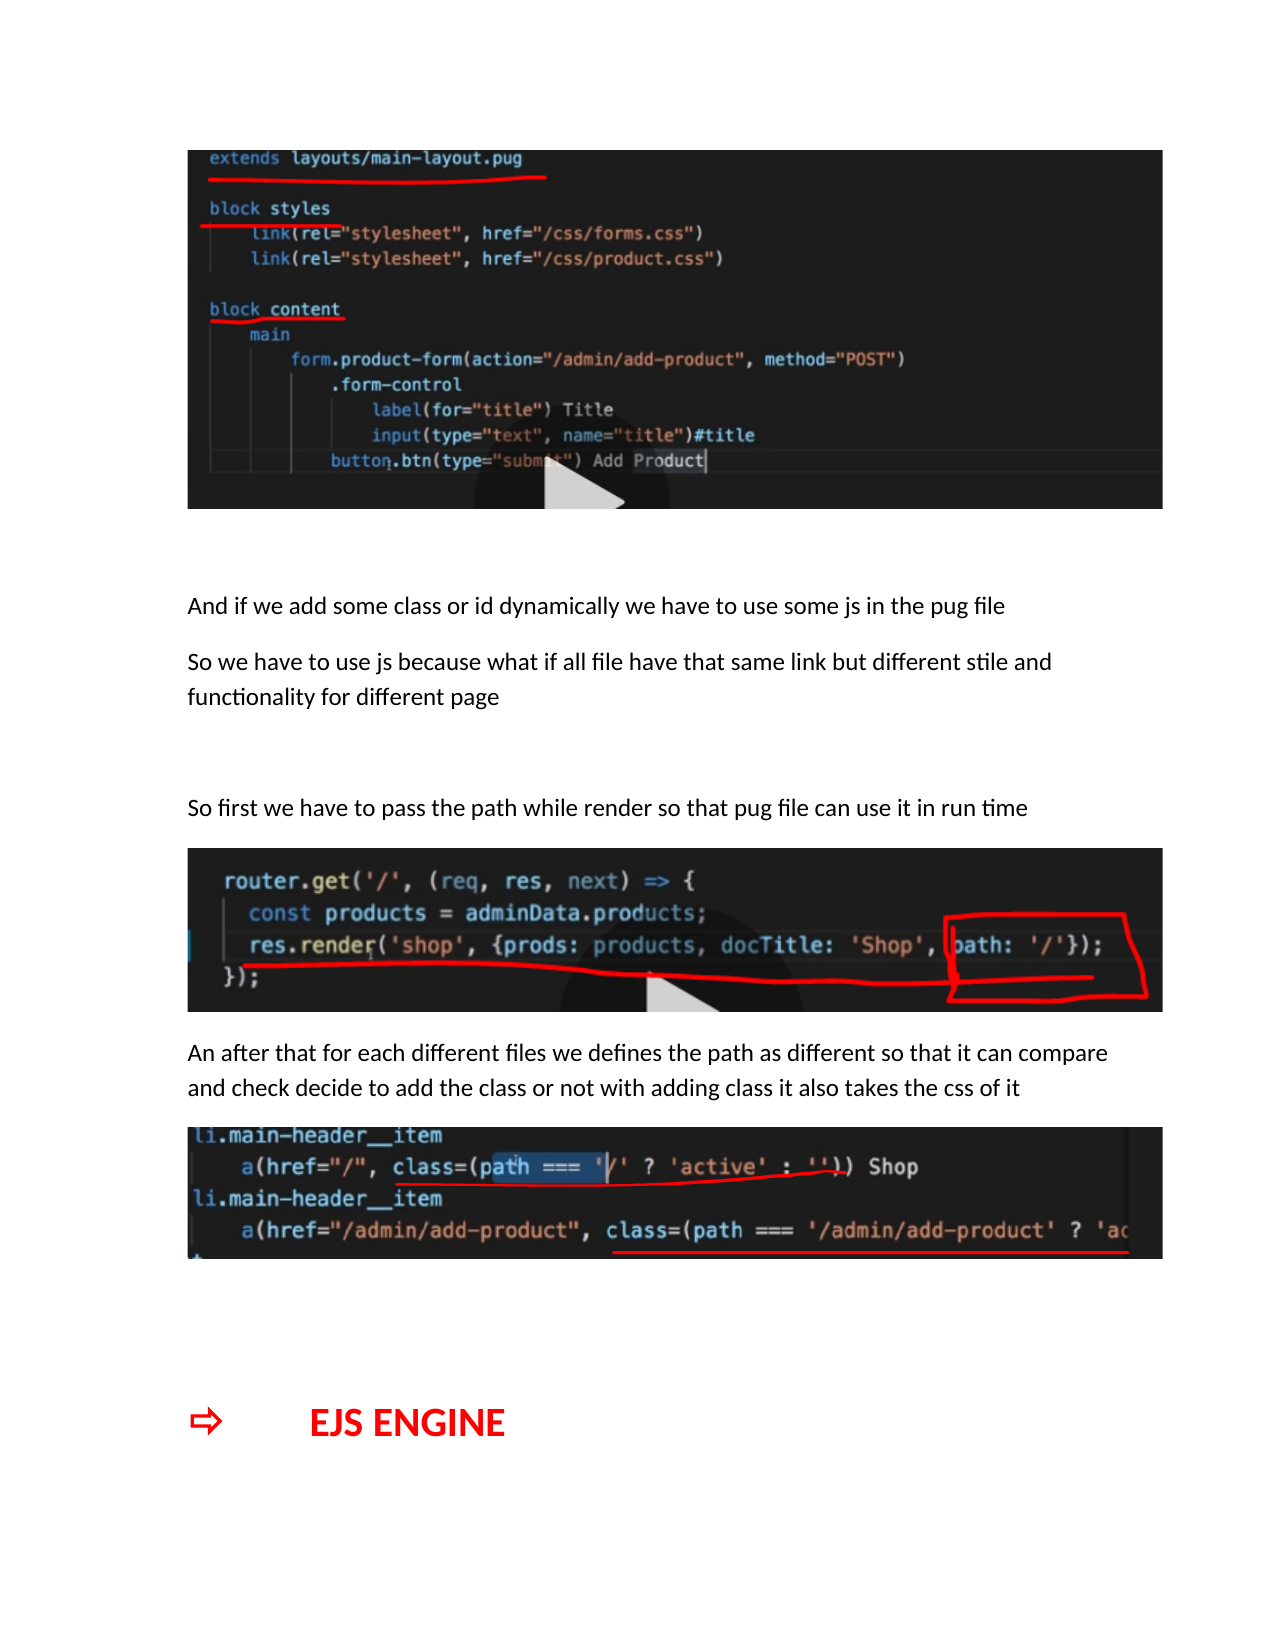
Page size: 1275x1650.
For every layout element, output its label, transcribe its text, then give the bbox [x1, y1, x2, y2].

picture [187, 848, 1163, 1012]
picture [187, 150, 1163, 509]
text And if we add some class or id dynamically we have to use some js in the pug file [187, 590, 1125, 620]
text So first we have to pass the path while render so that pug file can use it in run time [187, 792, 1125, 823]
text So we have to use js because what if all file have that same link but different stile and functionality for different page [187, 646, 1125, 711]
text An after that for each different files we defines the path as different so that it can compare and check decide to add the class or not with adding class it also takes the css of it [187, 1037, 1125, 1102]
list EJS ENGINE [187, 1396, 1125, 1446]
picture [187, 1127, 1163, 1259]
